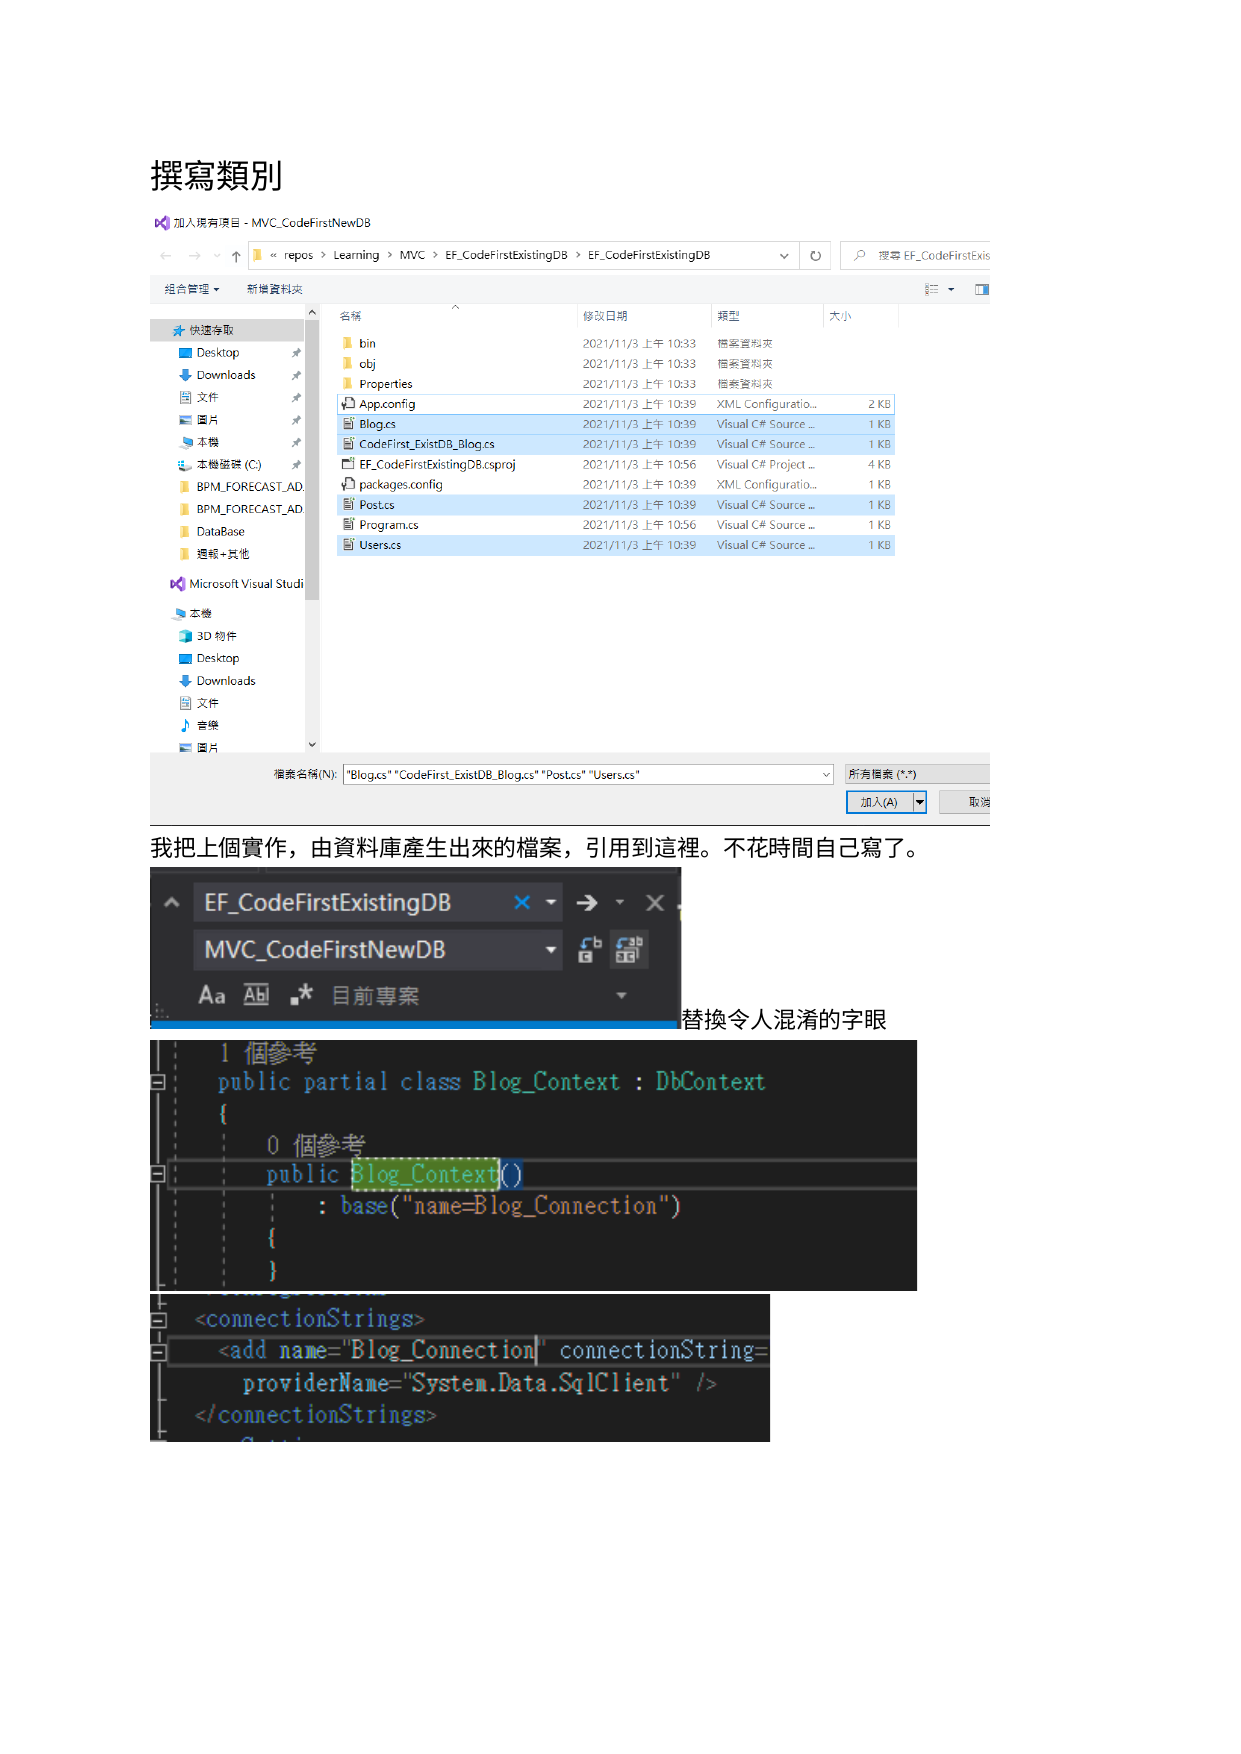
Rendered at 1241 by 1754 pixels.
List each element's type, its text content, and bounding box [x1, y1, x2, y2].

subtitle 撰寫類別 [150, 150, 1090, 198]
picture [150, 210, 990, 826]
text 我把上個實作，由資料庫產生出來的檔案，引用到這裡。不花時間自己寫了。 [150, 830, 1090, 863]
picture [150, 1294, 771, 1442]
picture [150, 1040, 918, 1291]
picture [150, 867, 682, 1029]
